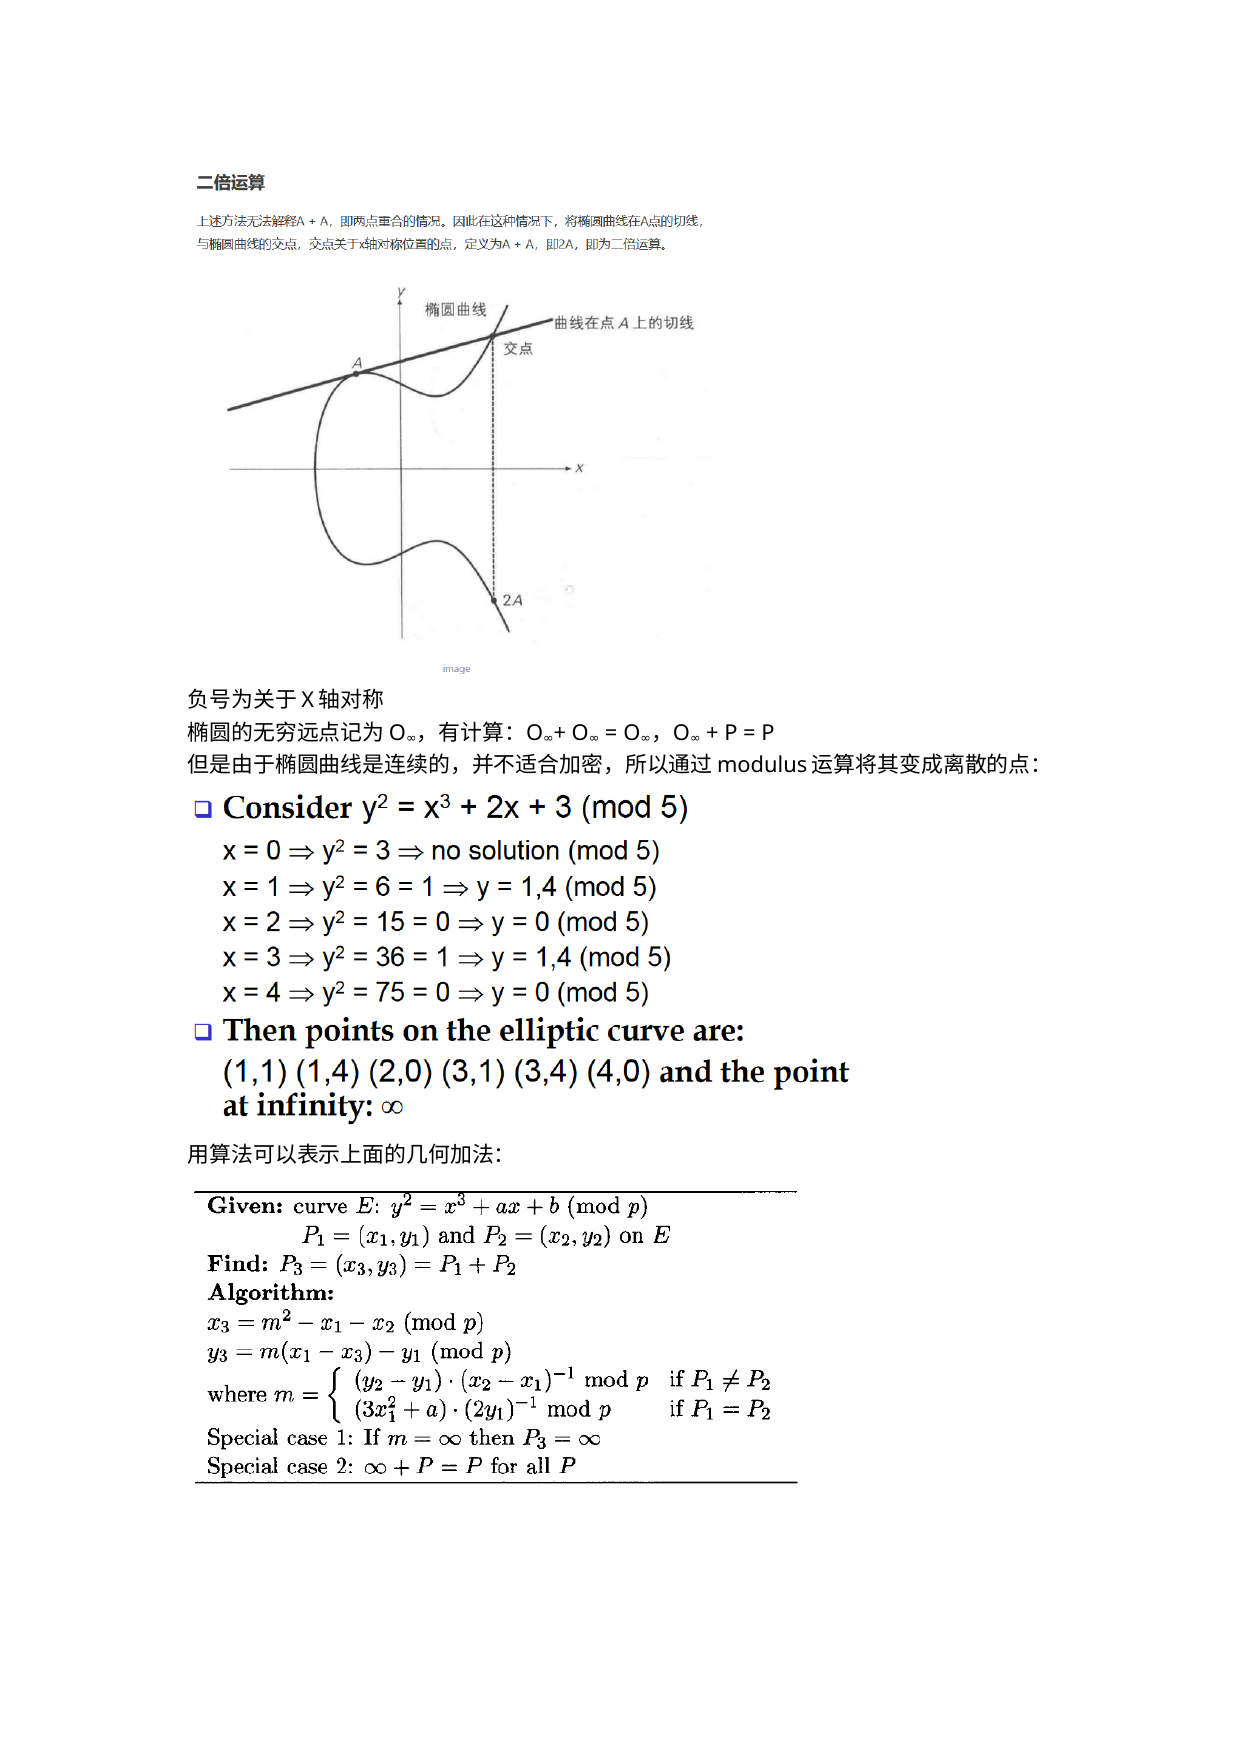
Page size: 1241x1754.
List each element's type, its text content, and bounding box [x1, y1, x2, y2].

picture [187, 1173, 810, 1490]
text 但是由于椭圆曲线是连续的，并不适合加密，所以通过modulus运算将其变成离散的点： [187, 747, 1053, 779]
text 椭圆的无穷远点记为O∞，有计算：O∞+ O∞ = O∞，O∞ + P = P [187, 714, 1053, 747]
picture [187, 786, 869, 1130]
picture [187, 162, 712, 682]
text 用算法可以表示上面的几何加法： [187, 1137, 1053, 1169]
text 负号为关于X轴对称 [187, 682, 1053, 714]
